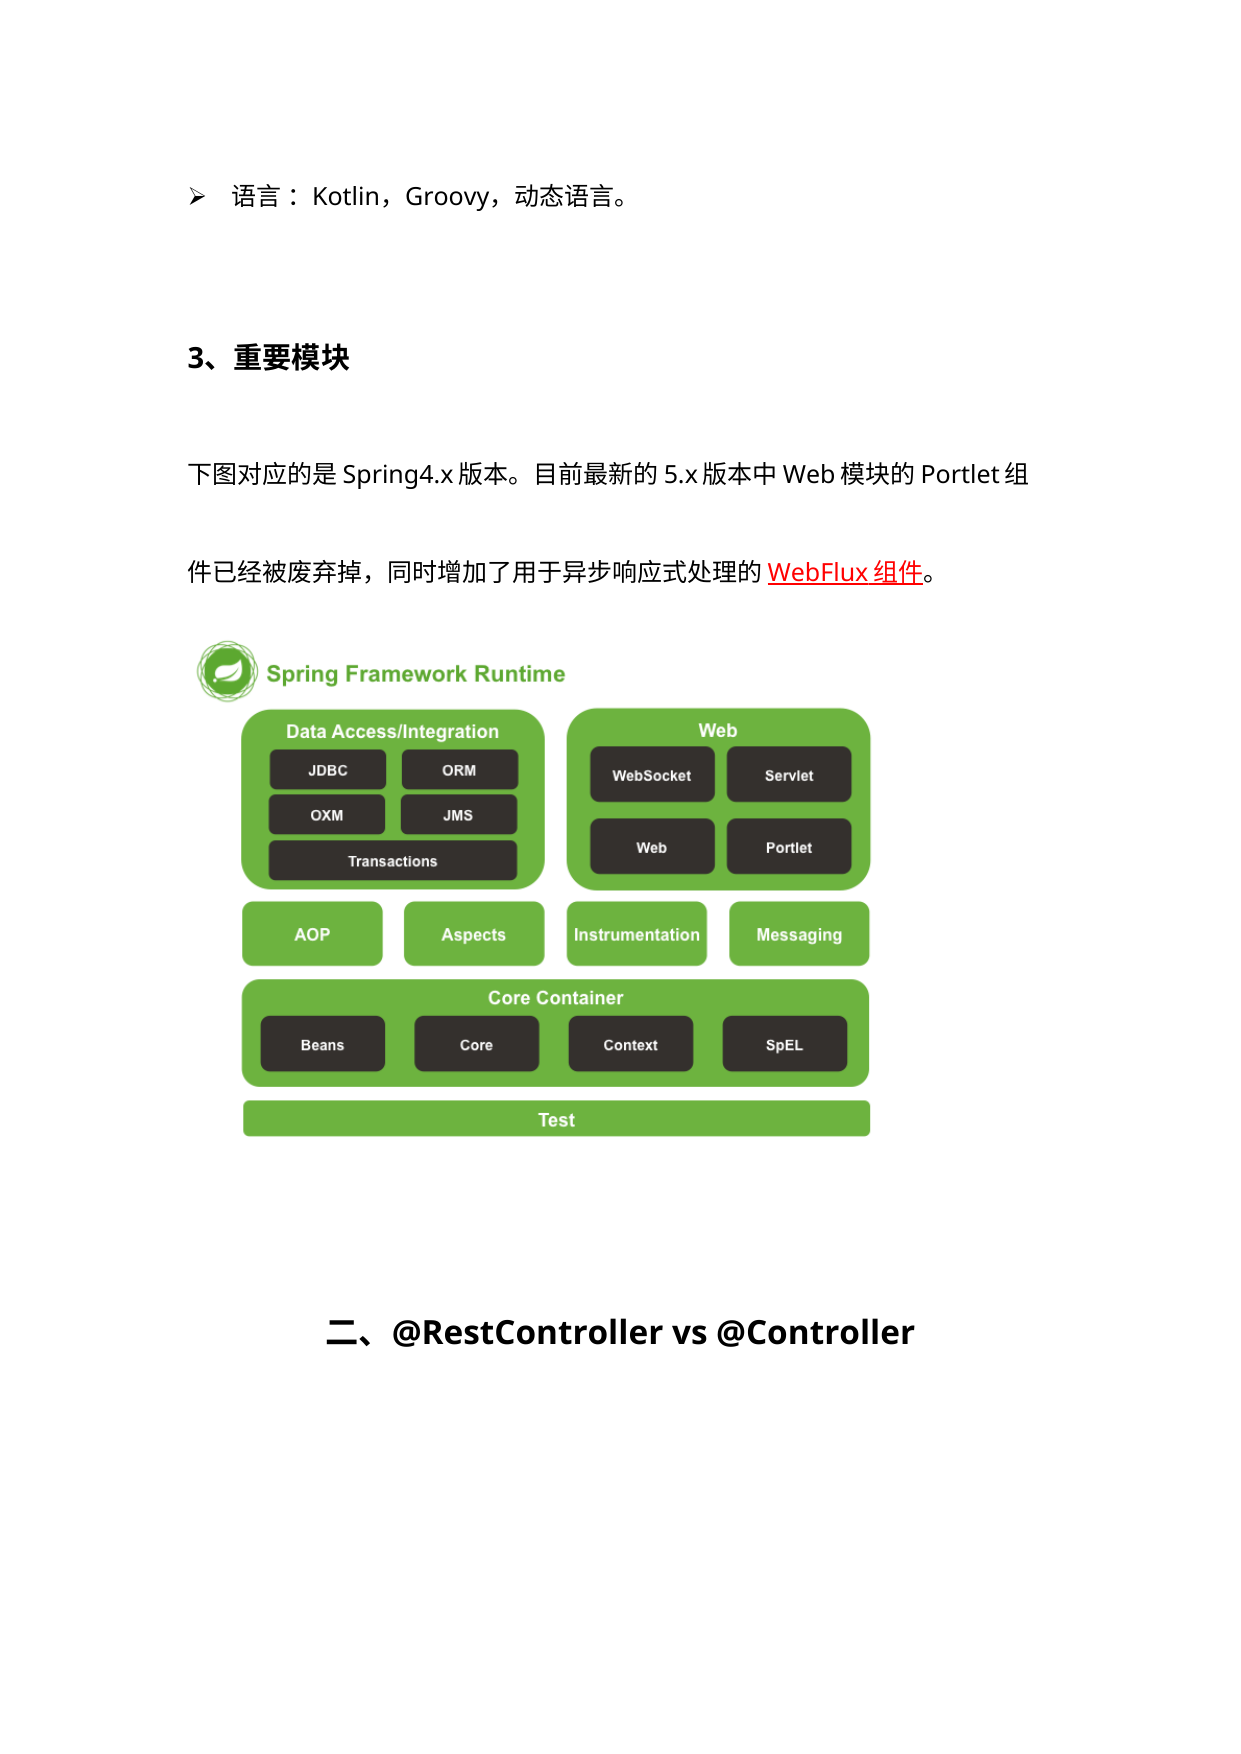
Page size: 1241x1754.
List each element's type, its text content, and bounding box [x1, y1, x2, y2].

text 下图对应的是Spring4.x版本。目前最新的5.x版本中Web模块的Portlet组件已经被废弃掉，同时增加了用于异步响应式处理的WebFlux组件。 [187, 440, 1053, 603]
picture [187, 620, 938, 1184]
list 语言 ：Kotlin，Groovy，动态语言。 [187, 162, 1053, 227]
subtitle 3、重要模块 [187, 324, 1053, 389]
title 二、@RestController vs @Controller [187, 1297, 1053, 1362]
